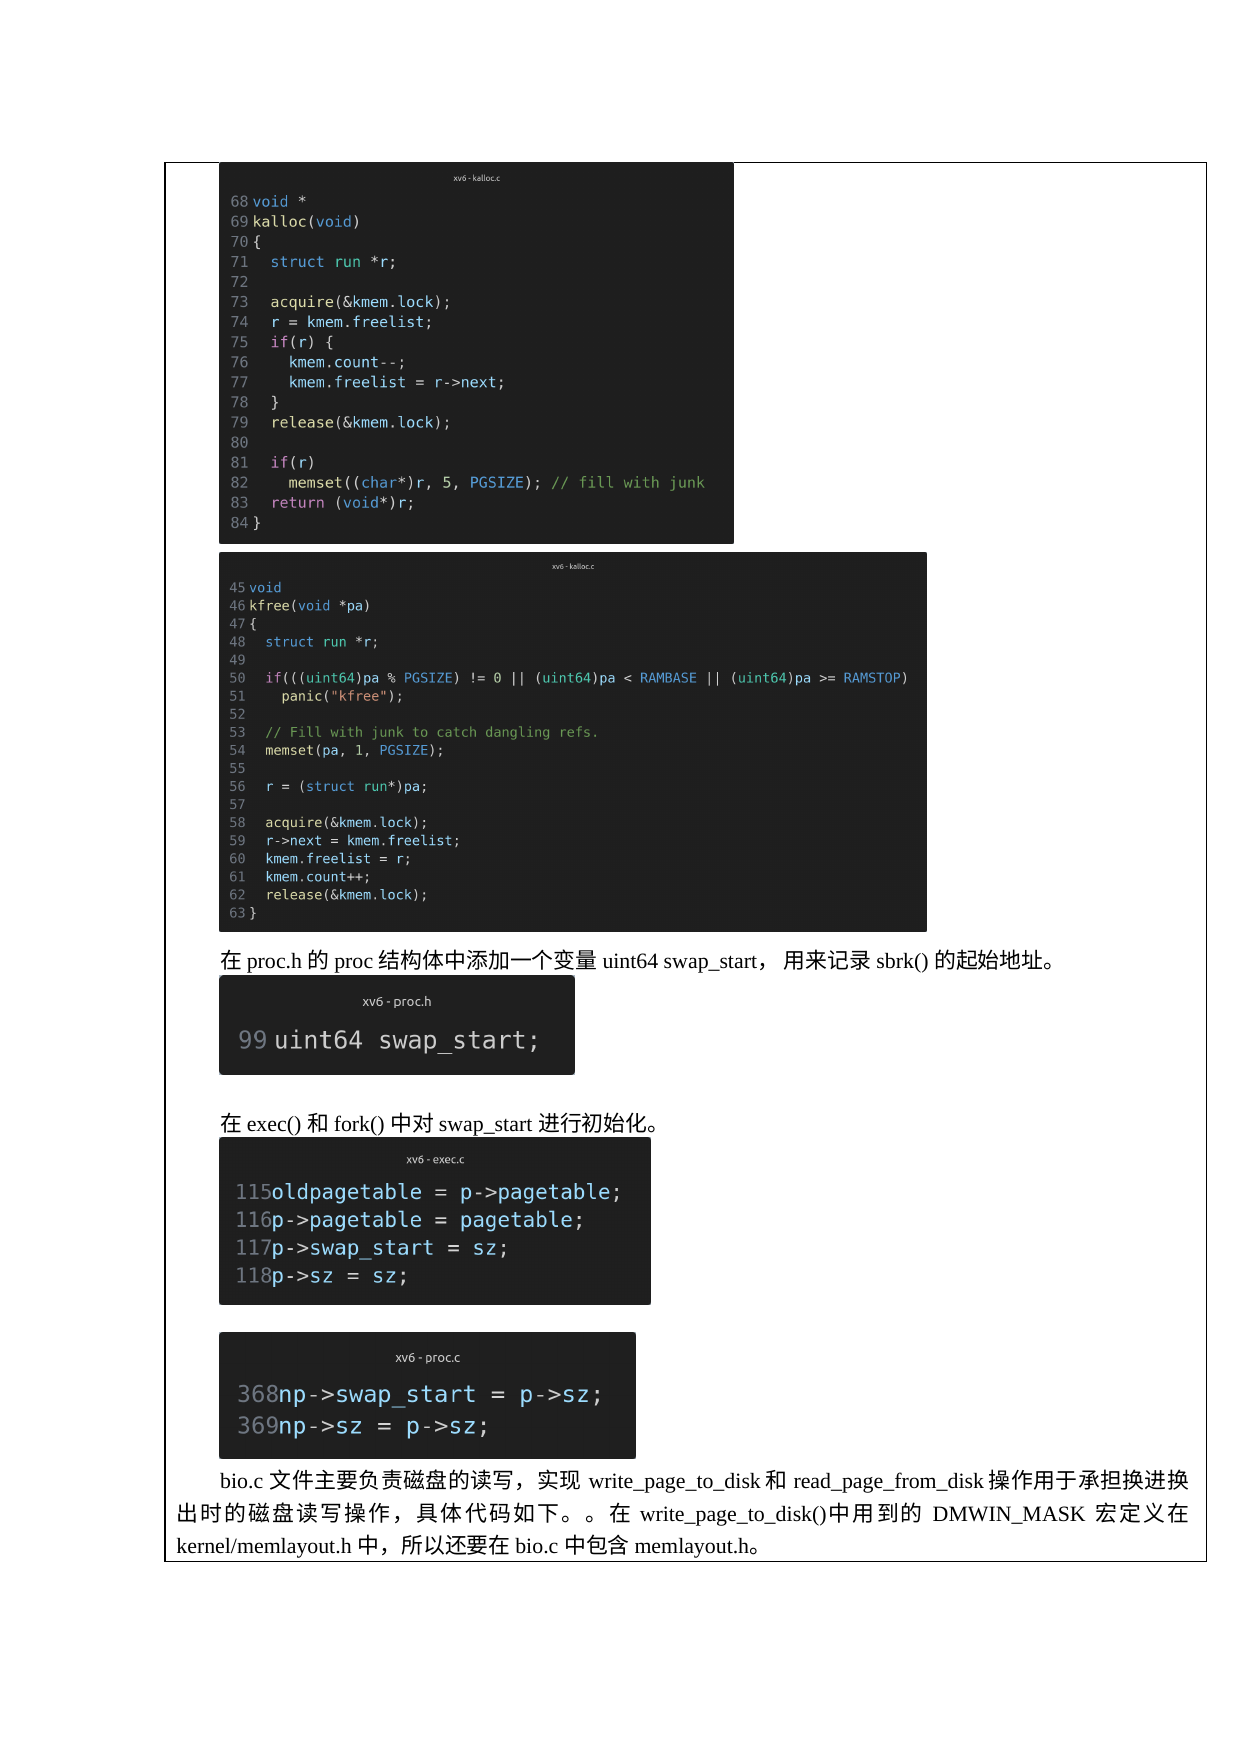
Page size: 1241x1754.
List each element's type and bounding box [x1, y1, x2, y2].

table_header [166, 163, 1206, 1561]
picture [219, 1137, 651, 1305]
picture [219, 975, 575, 1075]
picture [219, 162, 734, 544]
picture [219, 552, 927, 932]
picture [219, 1332, 636, 1459]
